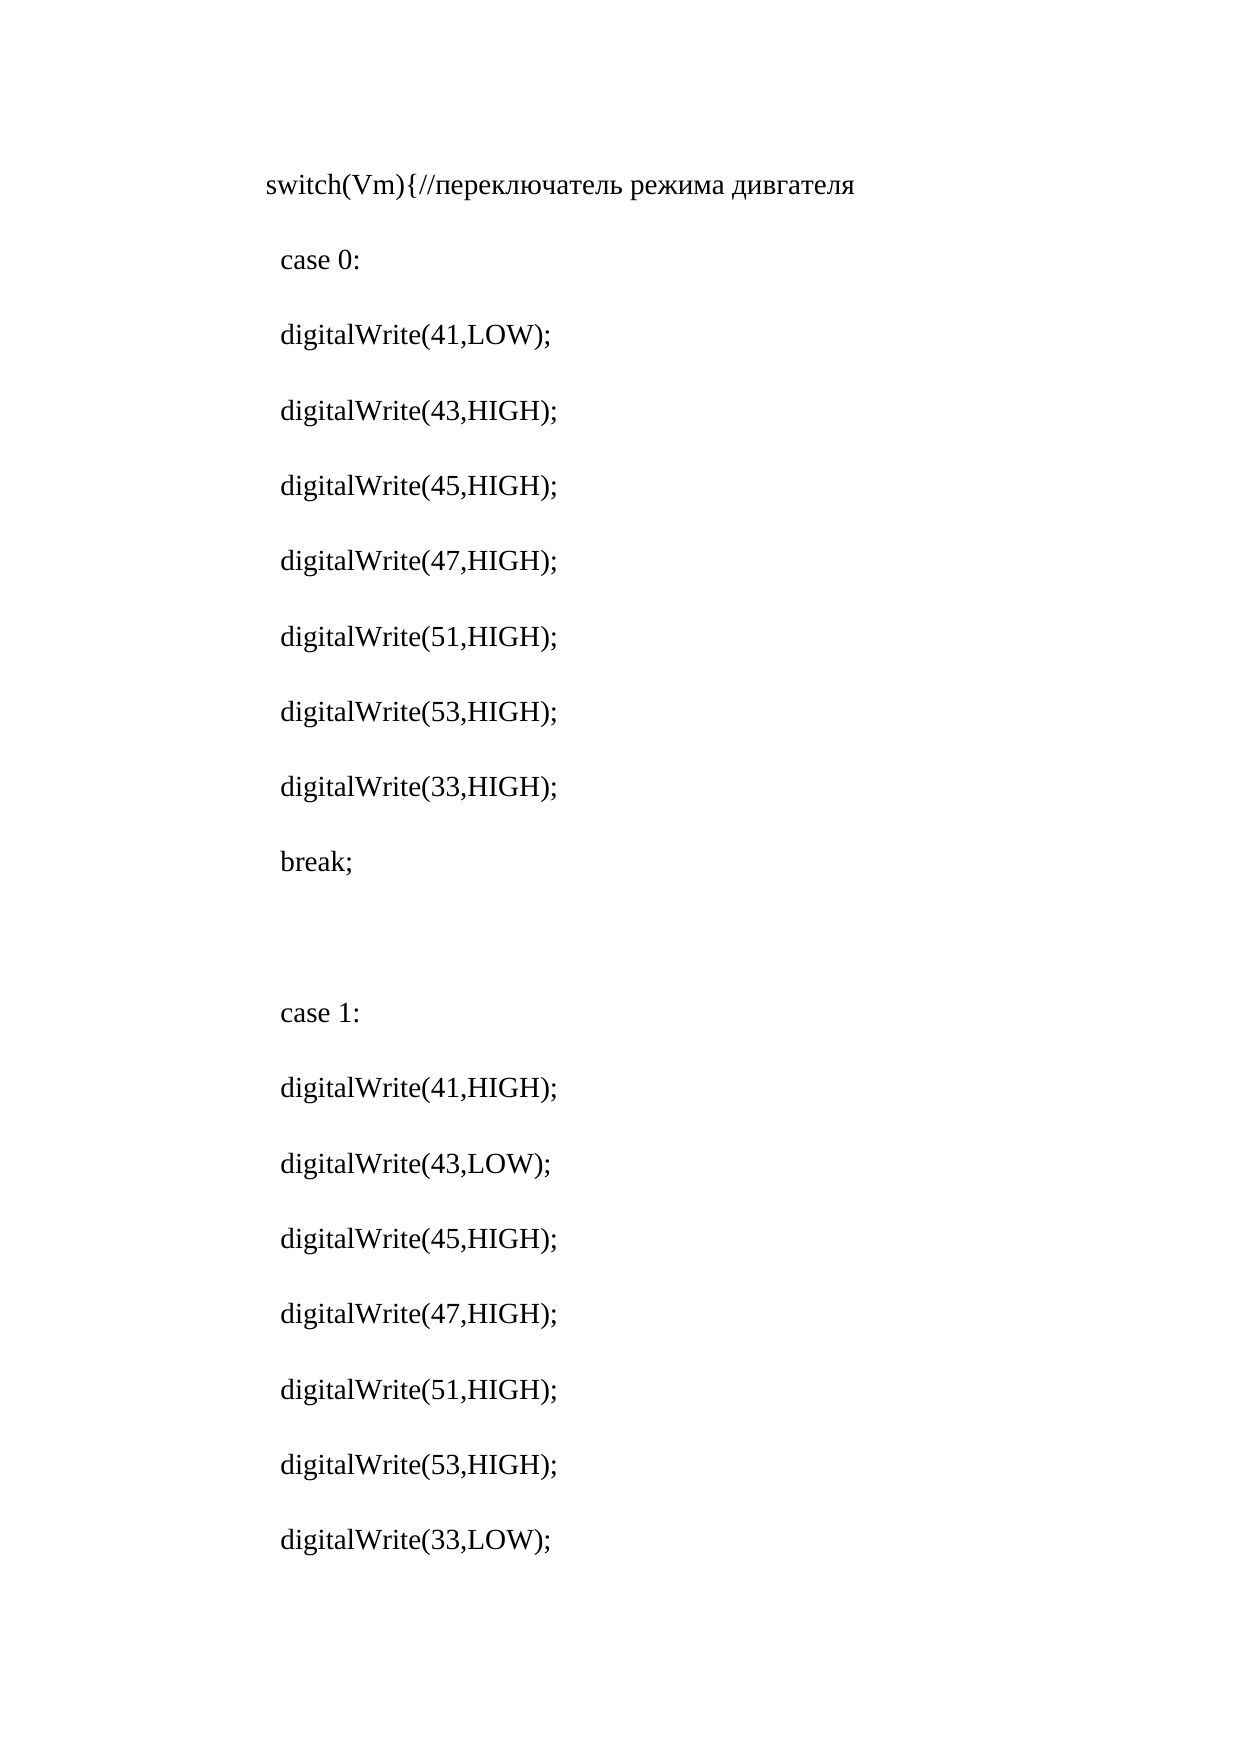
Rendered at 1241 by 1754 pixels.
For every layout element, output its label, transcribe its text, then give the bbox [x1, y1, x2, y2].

text digitalWrite(47,HIGH); [177, 1296, 1181, 1330]
text digitalWrite(53,HIGH); [177, 694, 1181, 727]
text digitalWrite(33,HIGH); [177, 769, 1181, 803]
text digitalWrite(51,HIGH); [177, 1372, 1181, 1405]
text digitalWrite(45,HIGH); [177, 468, 1181, 502]
text digitalWrite(43,LOW); [177, 1146, 1181, 1179]
text digitalWrite(41,HIGH); [177, 1071, 1181, 1104]
text break; [177, 844, 1181, 878]
text digitalWrite(51,HIGH); [177, 619, 1181, 652]
text digitalWrite(45,HIGH); [177, 1221, 1181, 1255]
text case 1: [177, 995, 1181, 1029]
text digitalWrite(33,LOW); [177, 1522, 1181, 1556]
text switch(Vm){//переключатель режима дивгателя [177, 167, 1181, 200]
text case 0: [177, 242, 1181, 276]
text digitalWrite(47,HIGH); [177, 543, 1181, 577]
text digitalWrite(43,HIGH); [177, 393, 1181, 426]
text digitalWrite(53,HIGH); [177, 1447, 1181, 1481]
text digitalWrite(41,LOW); [177, 317, 1181, 351]
